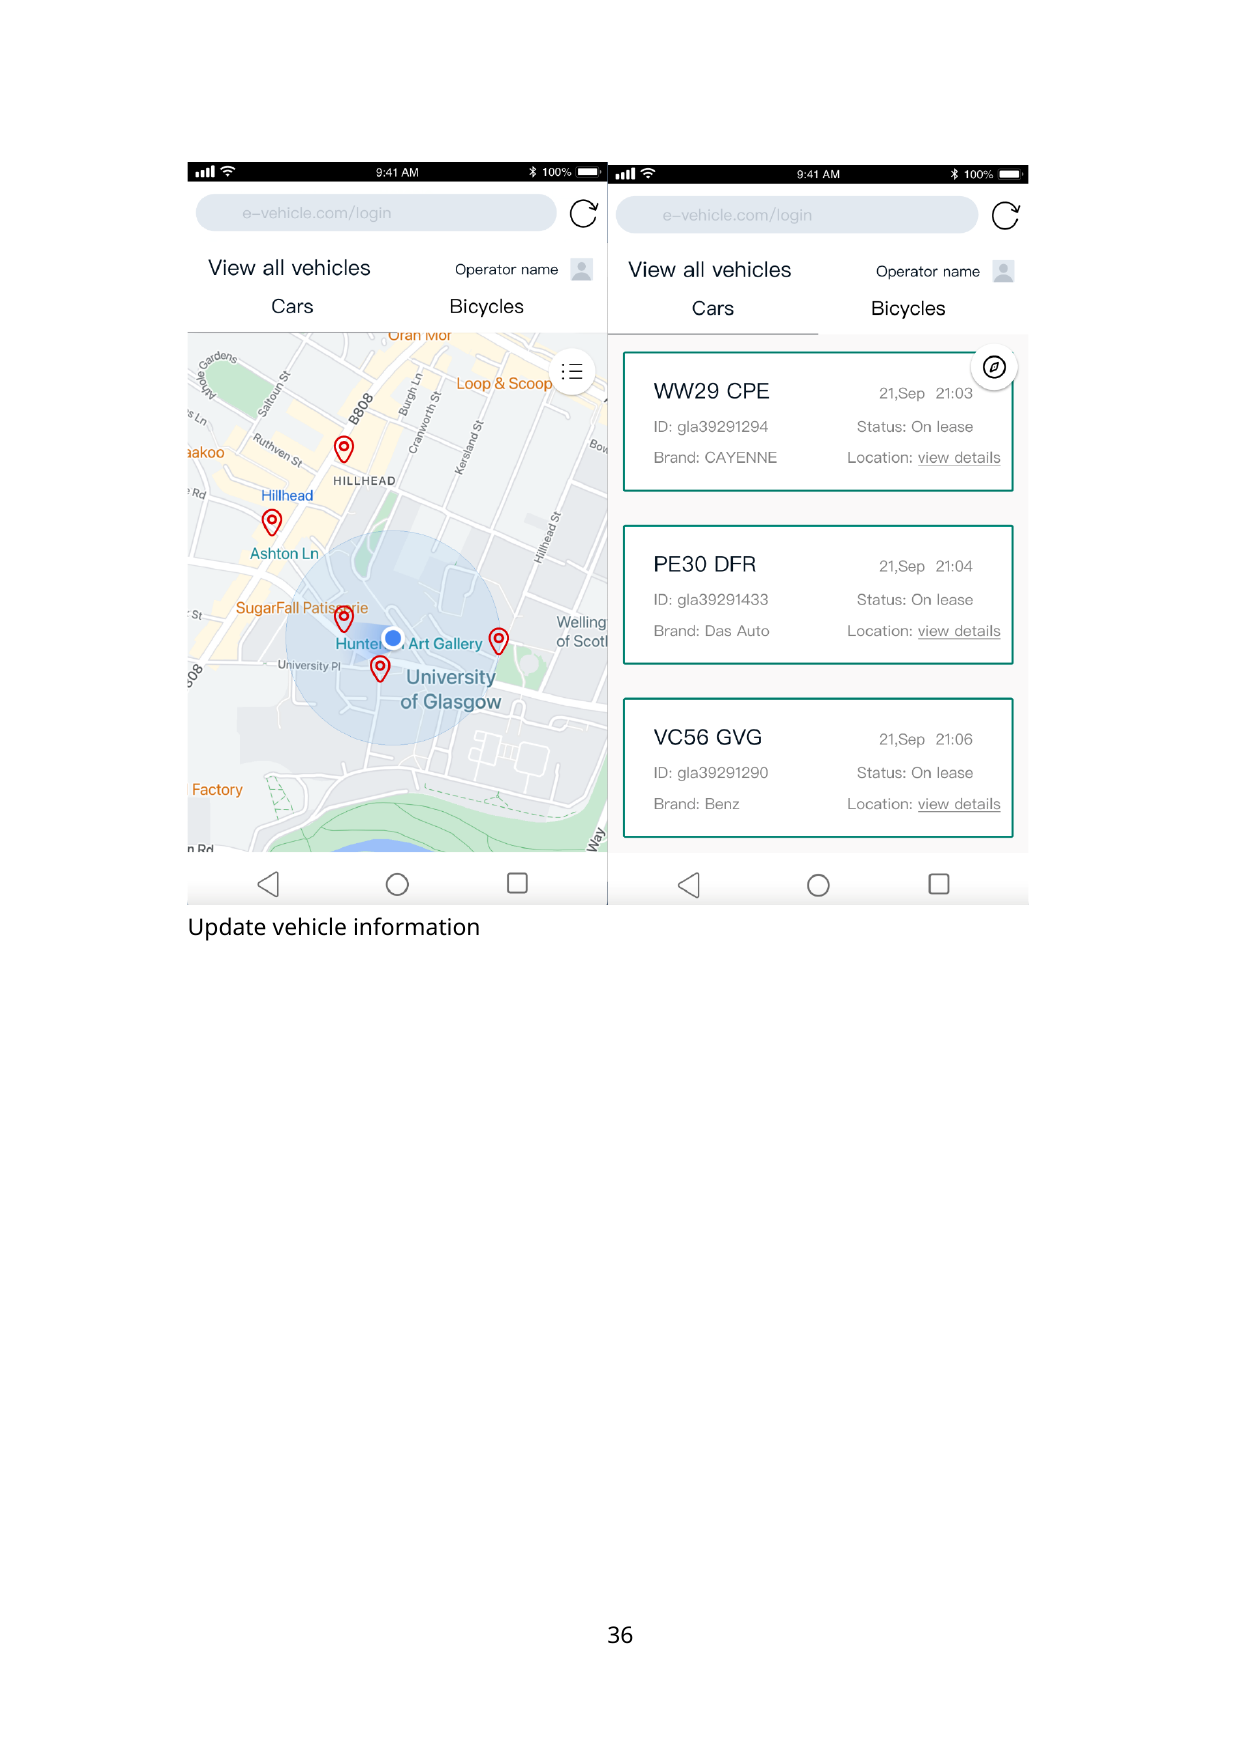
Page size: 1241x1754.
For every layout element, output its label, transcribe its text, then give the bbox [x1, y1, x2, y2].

picture [187, 162, 1029, 905]
